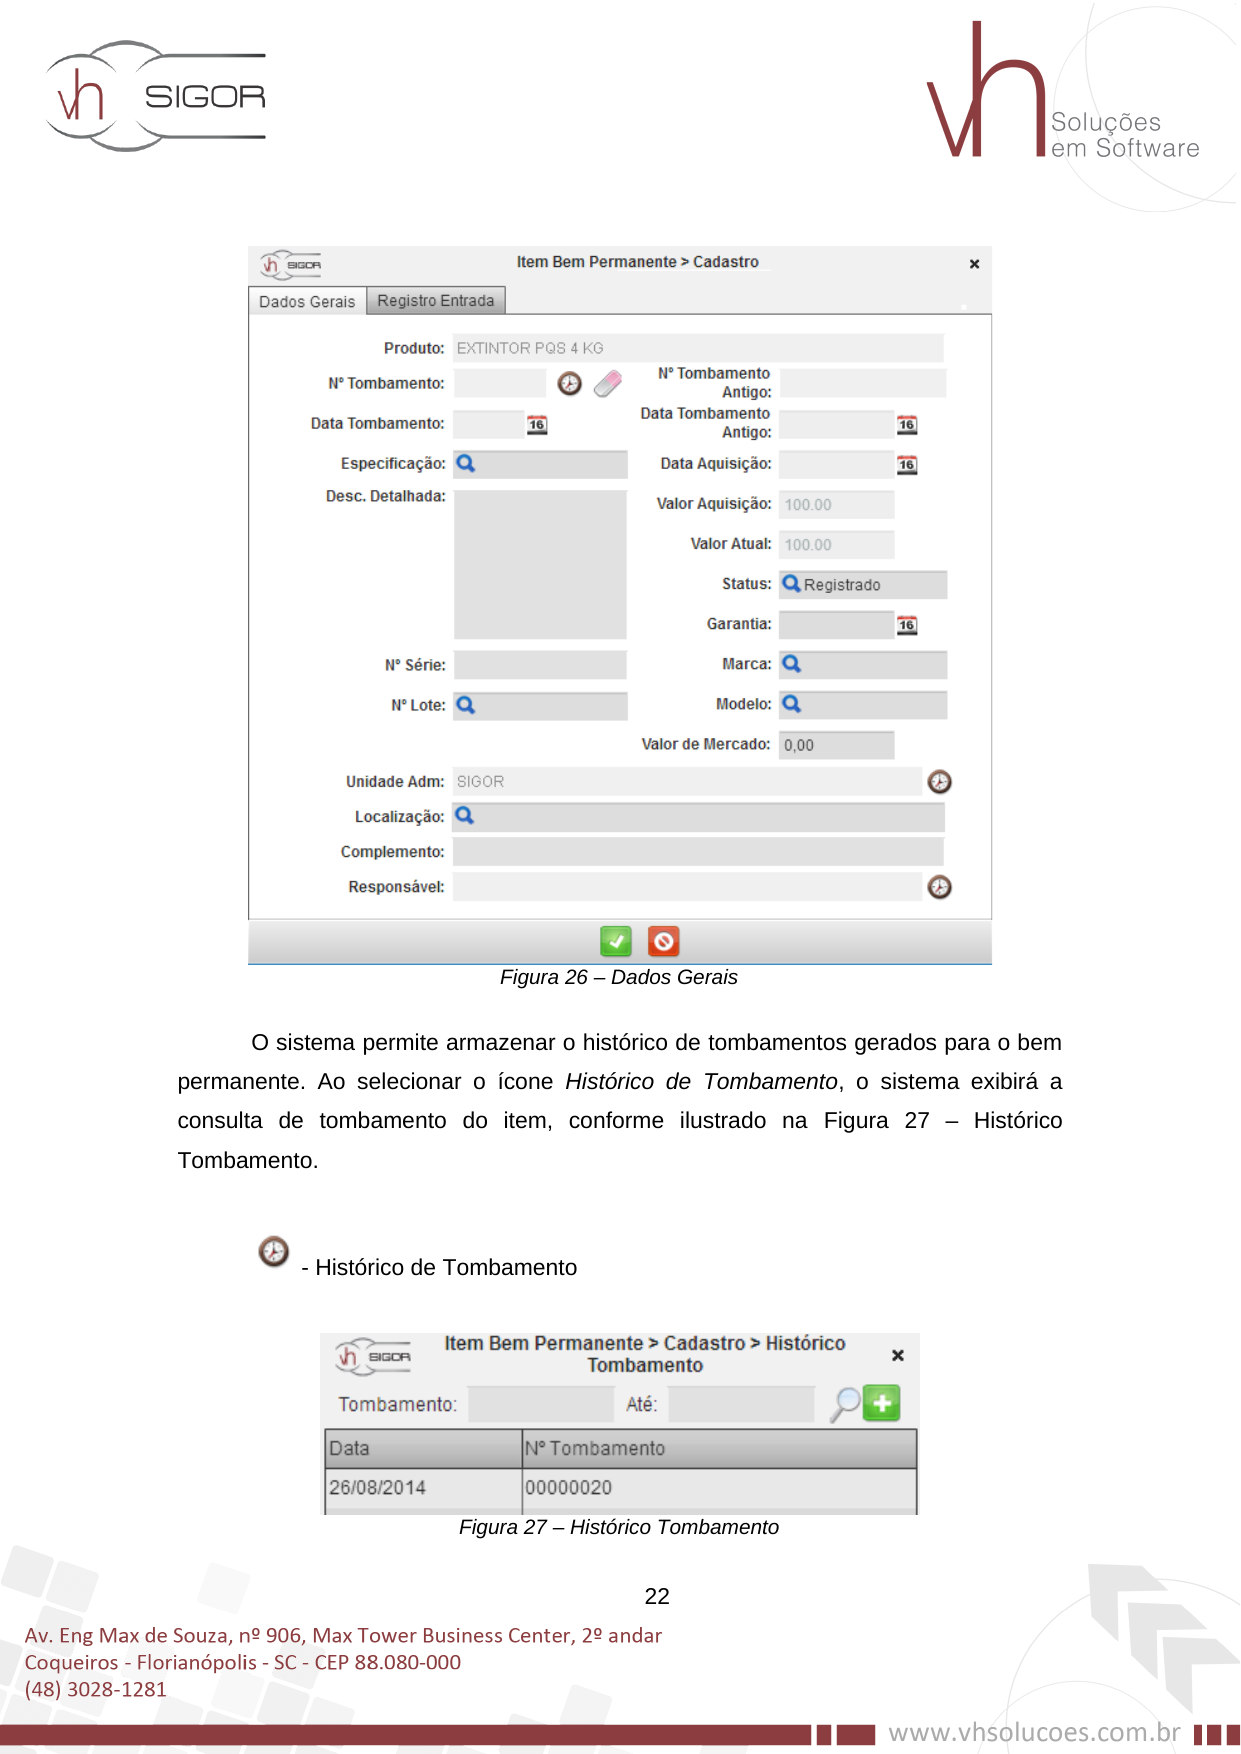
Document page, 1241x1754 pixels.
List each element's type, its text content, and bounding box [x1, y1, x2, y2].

picture [248, 246, 993, 965]
picture [926, 3, 1236, 212]
picture [45, 40, 266, 152]
text Figura – Histórico Tombamento [177, 1514, 1063, 1538]
text O sistema permite armazenar o histórico de tombamentos gerados para o bem permanente. Ao selecionar o ícone Histórico de Tombamento, o sistema exibirá a consulta de tombamento do item, conforme ilustrado na Figura 27 – Histórico Tombamento. [177, 1028, 1063, 1173]
picture [0, 1545, 1241, 1754]
picture [320, 1333, 920, 1515]
picture [251, 1225, 295, 1276]
text - Histórico de Tombamento [177, 1226, 1063, 1281]
text Figura – Dados Gerais [177, 965, 1063, 989]
